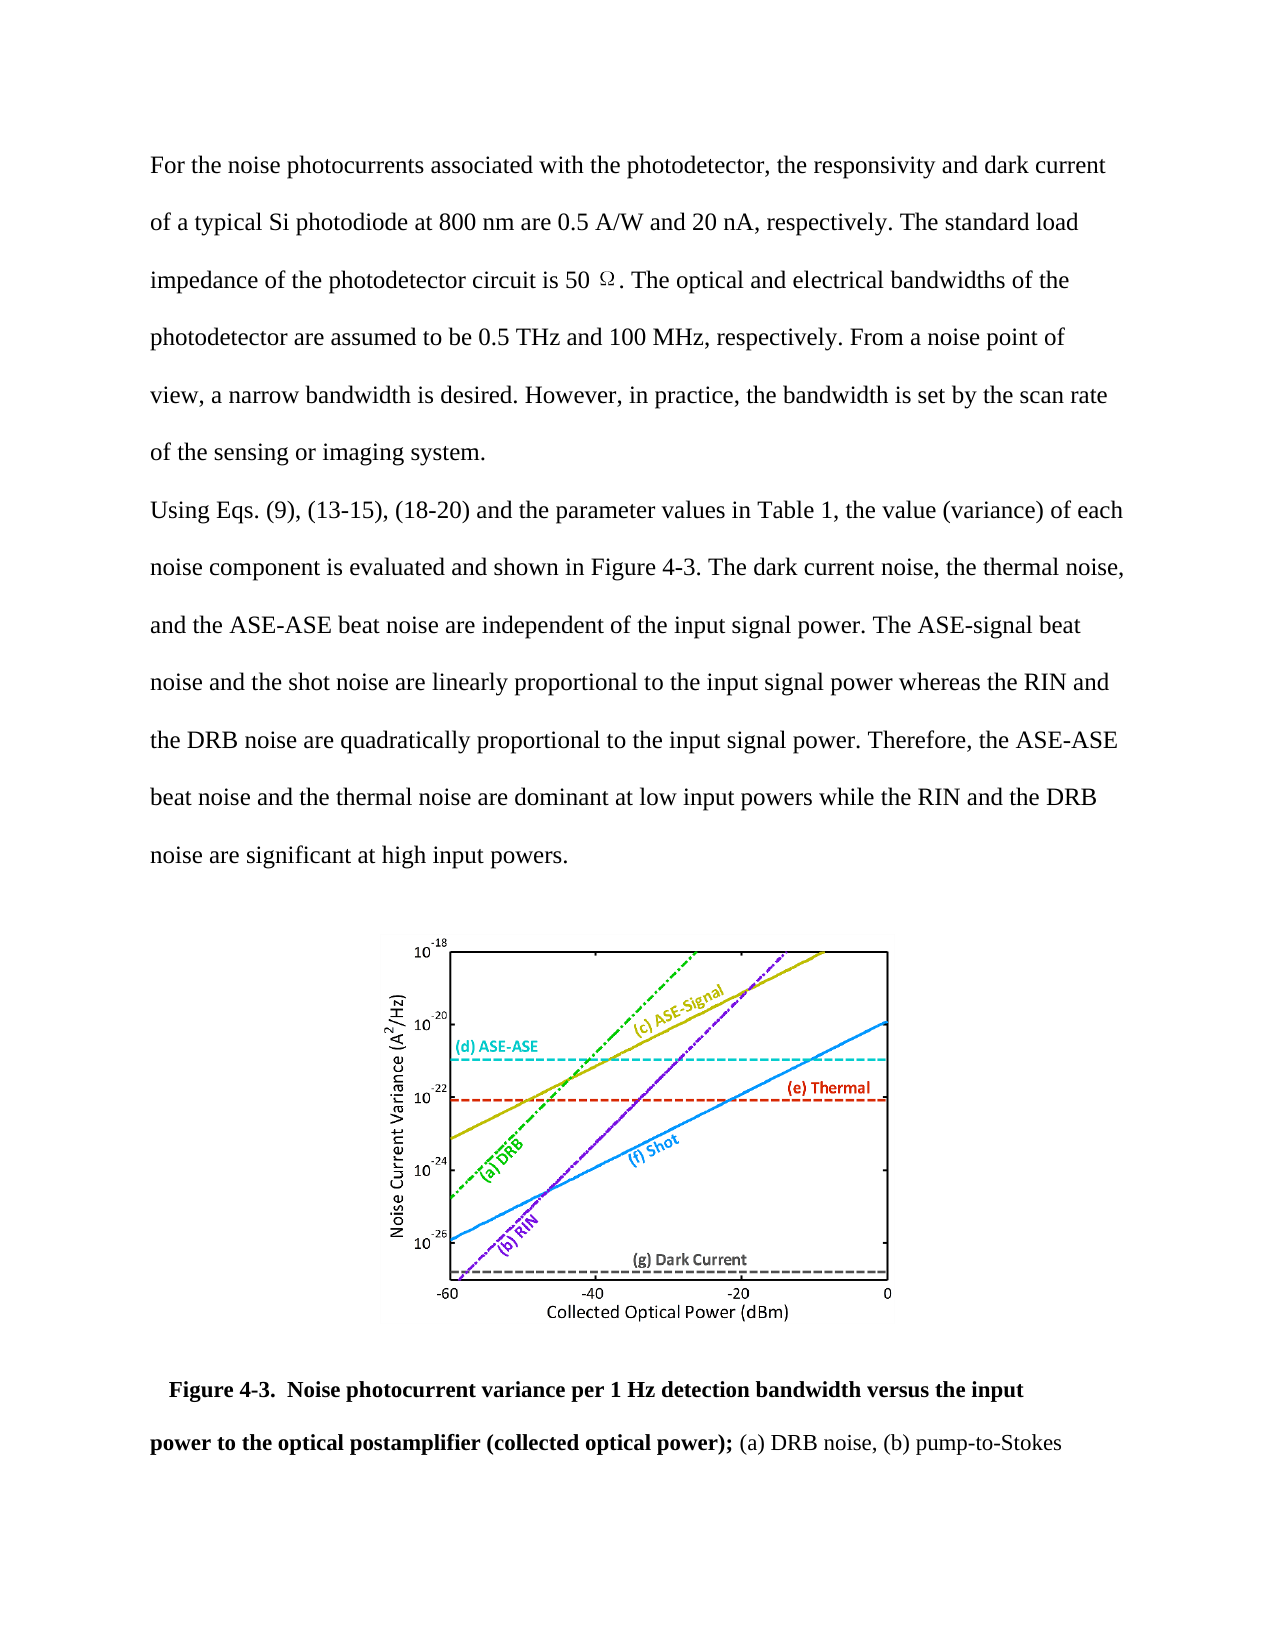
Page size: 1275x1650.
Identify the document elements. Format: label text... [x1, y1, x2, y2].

text For the noise photocurrents associated with the photodetector, the responsivity and dark current of a typical Si photodiode at 800 nm are 0.5 A/W and 20 nA, respectively. The standard load impedance of the photodetector circuit is 50 . The optical and electrical bandwidths of the photodetector are assumed to be 0.5 THz and 100 MHz, respectively. From a noise point of view, a narrow bandwidth is desired. However, in practice, the bandwidth is set by the scan rate of the sensing or imaging system. [150, 150, 1125, 466]
picture [380, 934, 895, 1324]
text Using Eqs. (9), (13-15), (18-20) and the parameter values in Table 1, the value (variance) of each noise component is evaluated and shown in Figure 4-3. The dark current noise, the thermal noise, and the ASE-ASE beat noise are independent of the input signal power. The ASE-signal beat noise and the shot noise are linearly proportional to the input signal power whereas the RIN and the DRB noise are quadratically proportional to the input signal power. Therefore, the ASE-ASE beat noise and the thermal noise are dominant at low input powers while the RIN and the DRB noise are significant at high input powers. [150, 495, 1125, 869]
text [150, 950, 1080, 1455]
